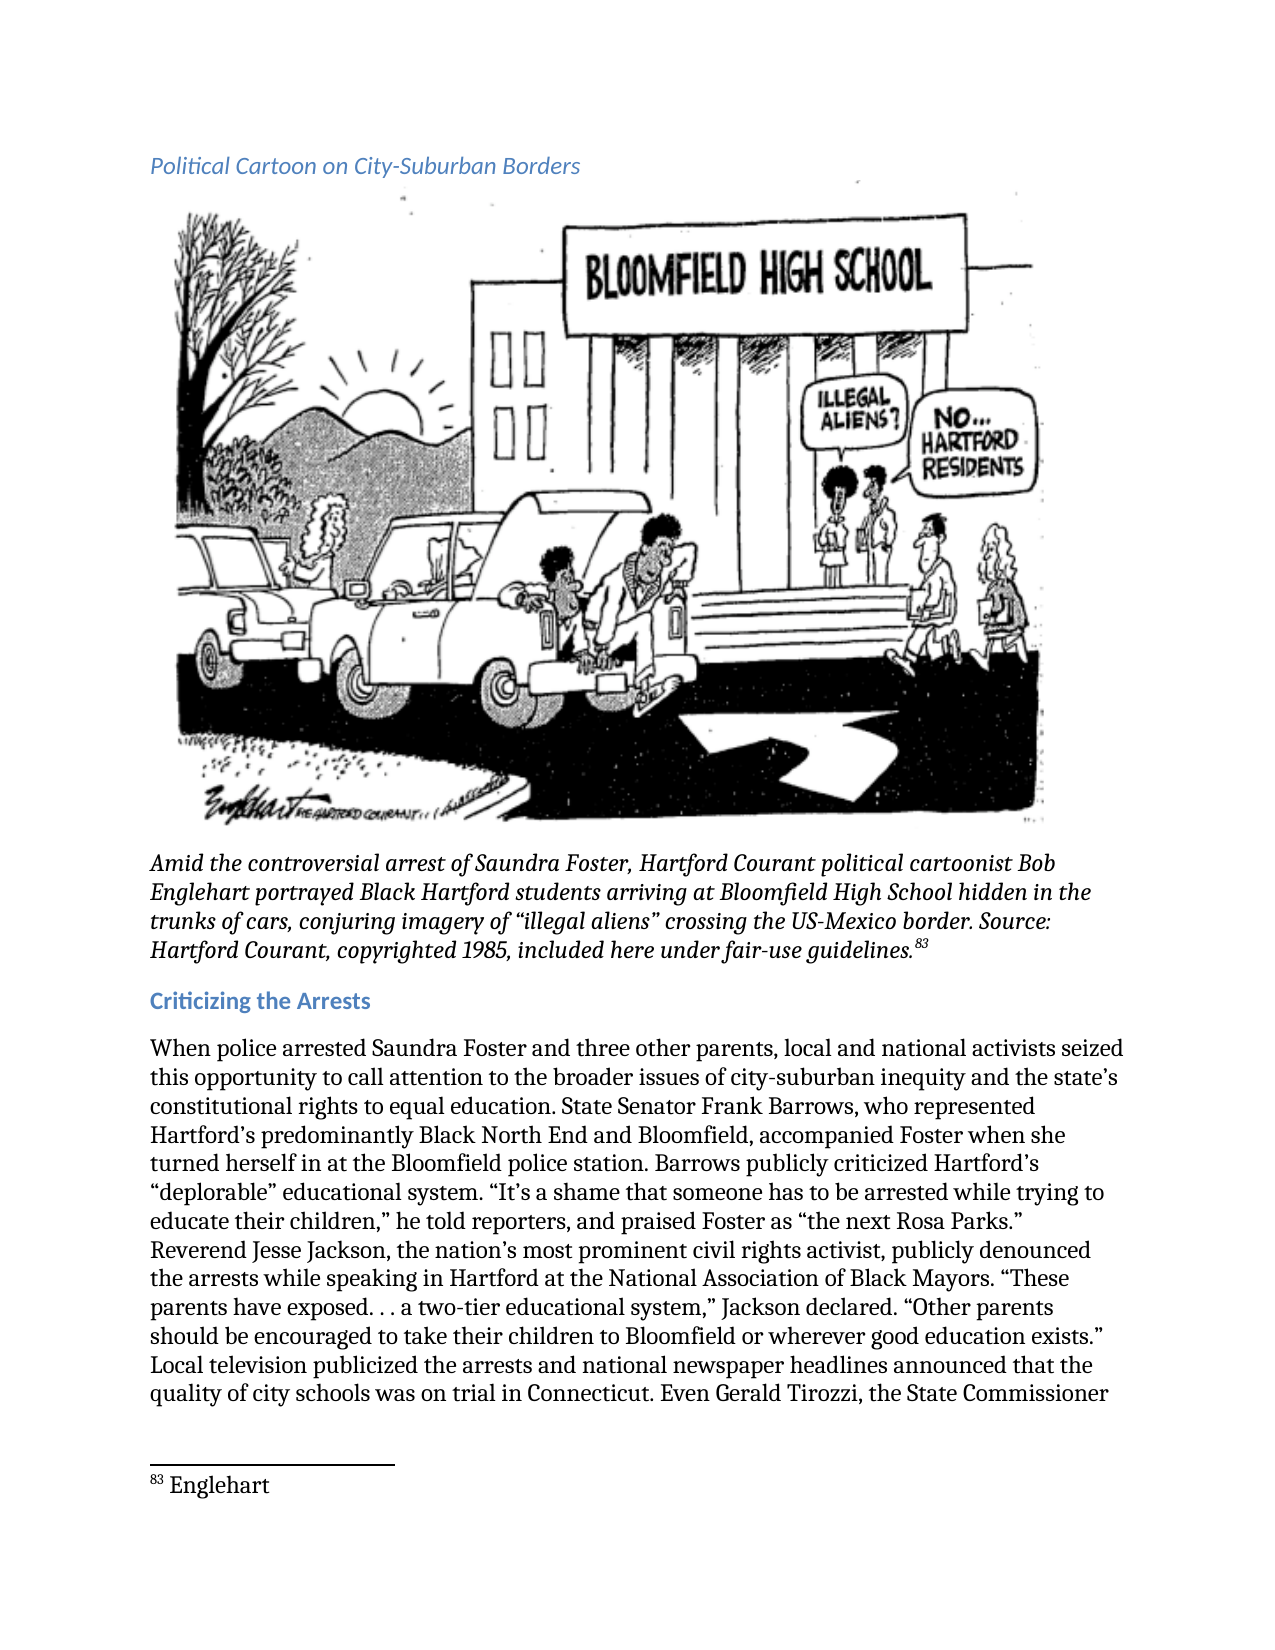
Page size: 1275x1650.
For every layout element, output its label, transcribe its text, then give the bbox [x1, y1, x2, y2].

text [150, 1034, 1125, 1408]
picture [168, 180, 1044, 829]
subtitle Political Cartoon on City-Suburban Borders [150, 150, 1125, 181]
text Amid the controversial arrest of Saundra Foster, Hartford Courant political cartoonist Bob Englehart portrayed Black Hartford students arriving at Bloomfield High School hidden in the trunks of cars, conjuring imagery of “illegal aliens” crossing the US-Mexico border. Source: Hartford Courant, copyrighted 1985, included here under fair-use guidelines. [150, 849, 1125, 964]
subtitle Criticizing the Arrests [150, 985, 1125, 1016]
